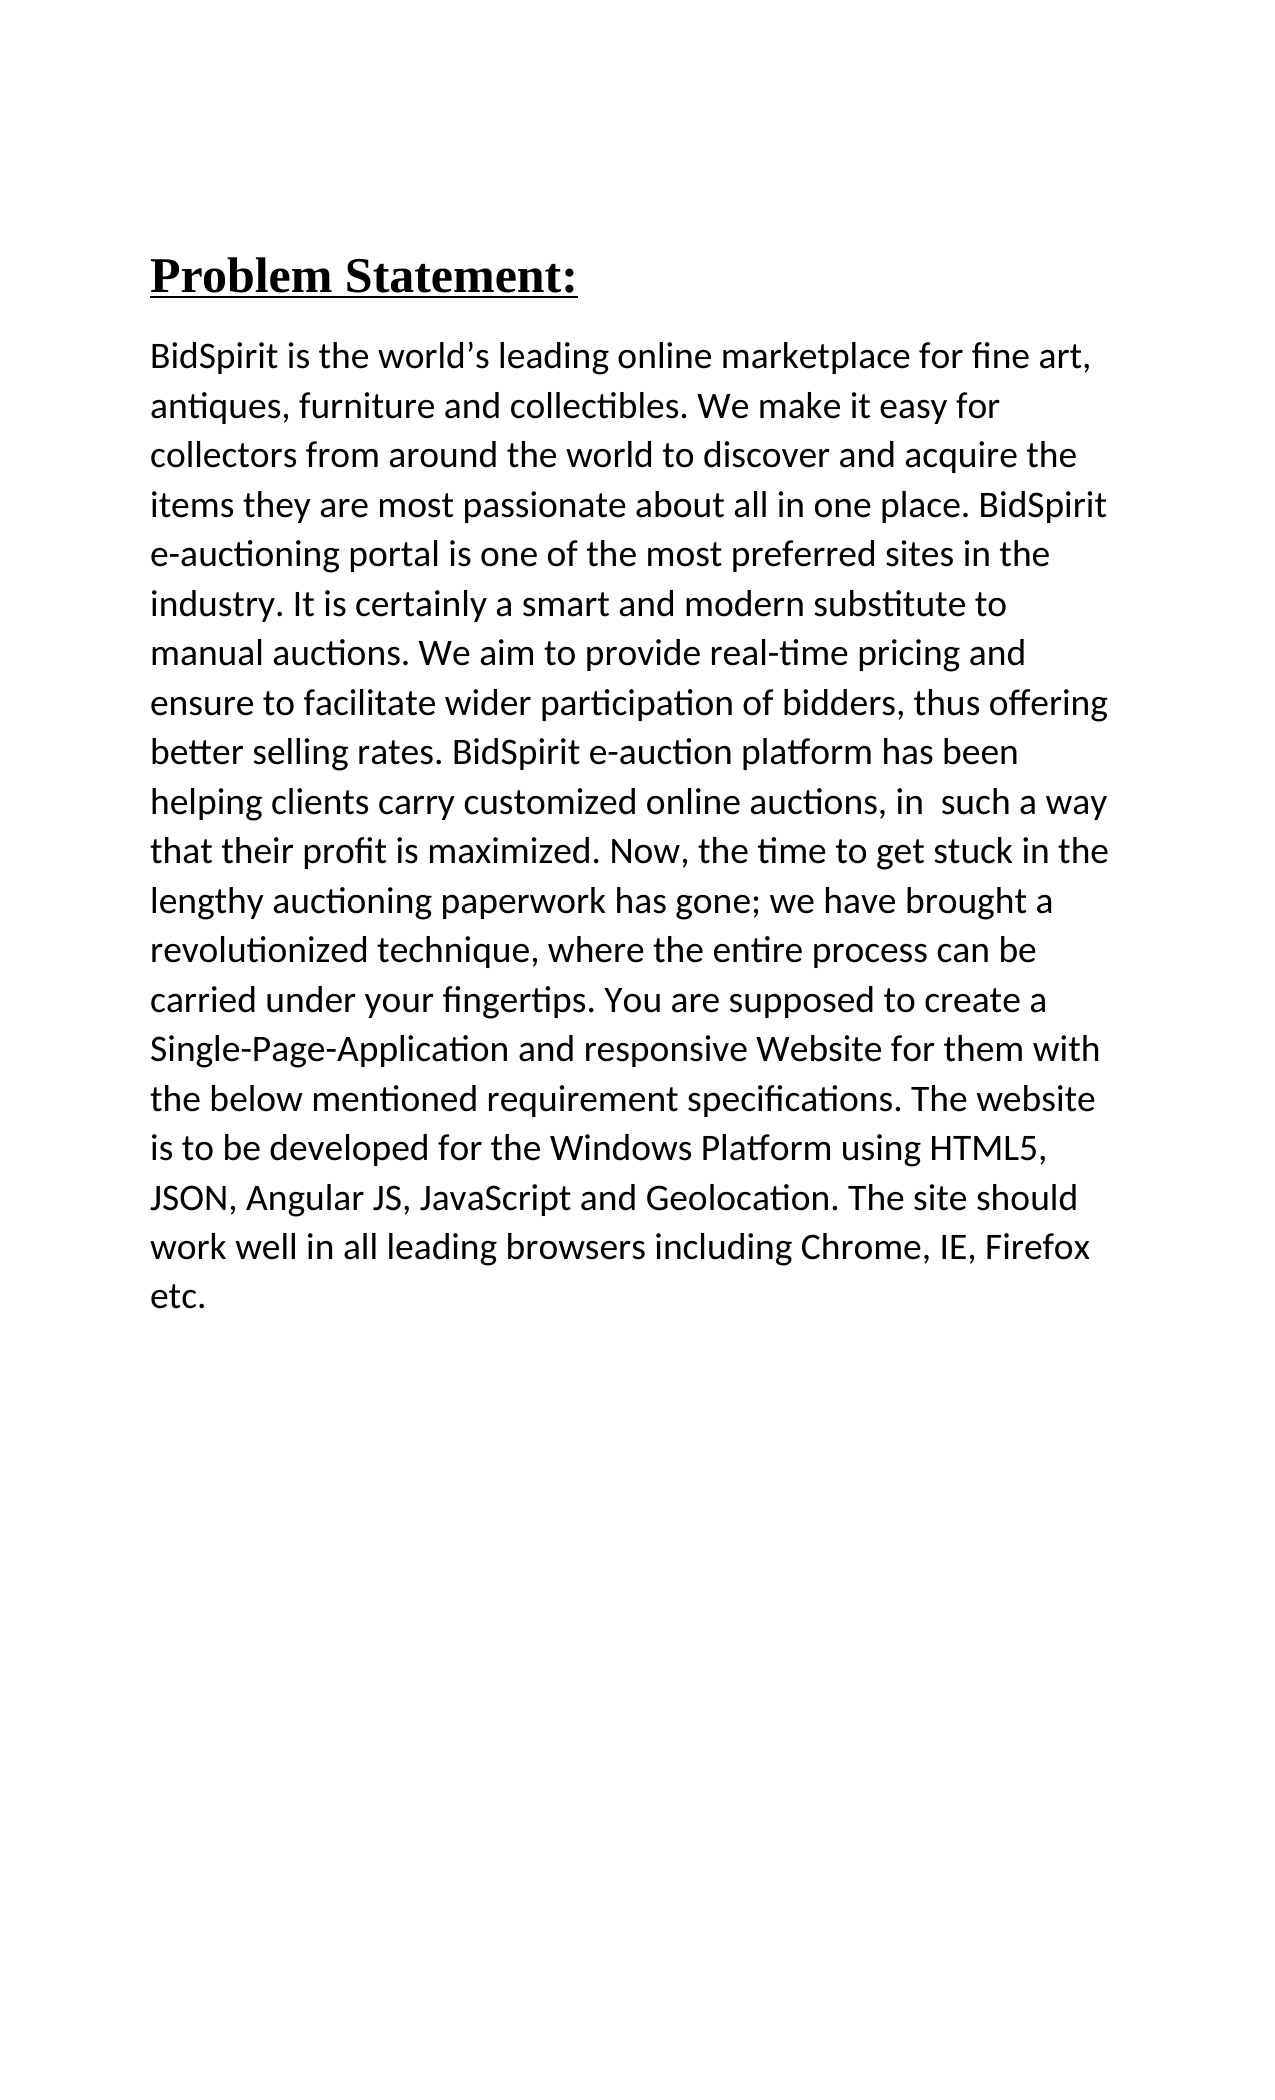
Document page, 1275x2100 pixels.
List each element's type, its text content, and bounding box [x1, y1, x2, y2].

subtitle Problem Statement: [150, 246, 1125, 303]
text BidSpirit is the world’s leading online marketplace for fine art, antiques, furniture and collectibles. We make it easy for collectors from around the world to discover and acquire the items they are most passionate about all in one place. BidSpirit e-auctioning portal is one of the most preferred sites in the industry. It is certainly a smart and modern substitute to manual auctions. We aim to provide real-time pricing and ensure to facilitate wider participation of bidders, thus offering better selling rates. BidSpirit e-auction platform has been helping clients carry customized online auctions, in such a way that their profit is maximized. Now, the time to get stuck in the lengthy auctioning paperwork has gone; we have brought a revolutionized technique, where the entire process can be carried under your fingertips. You are supposed to create a Single-Page-Application and responsive Website for them with the below mentioned requirement specifications. The website is to be developed for the Windows Platform using HTML5, JSON, Angular JS, JavaScript and Geolocation. The site should work well in all leading browsers including Chrome, IE, Firefox etc. [150, 332, 1125, 1318]
